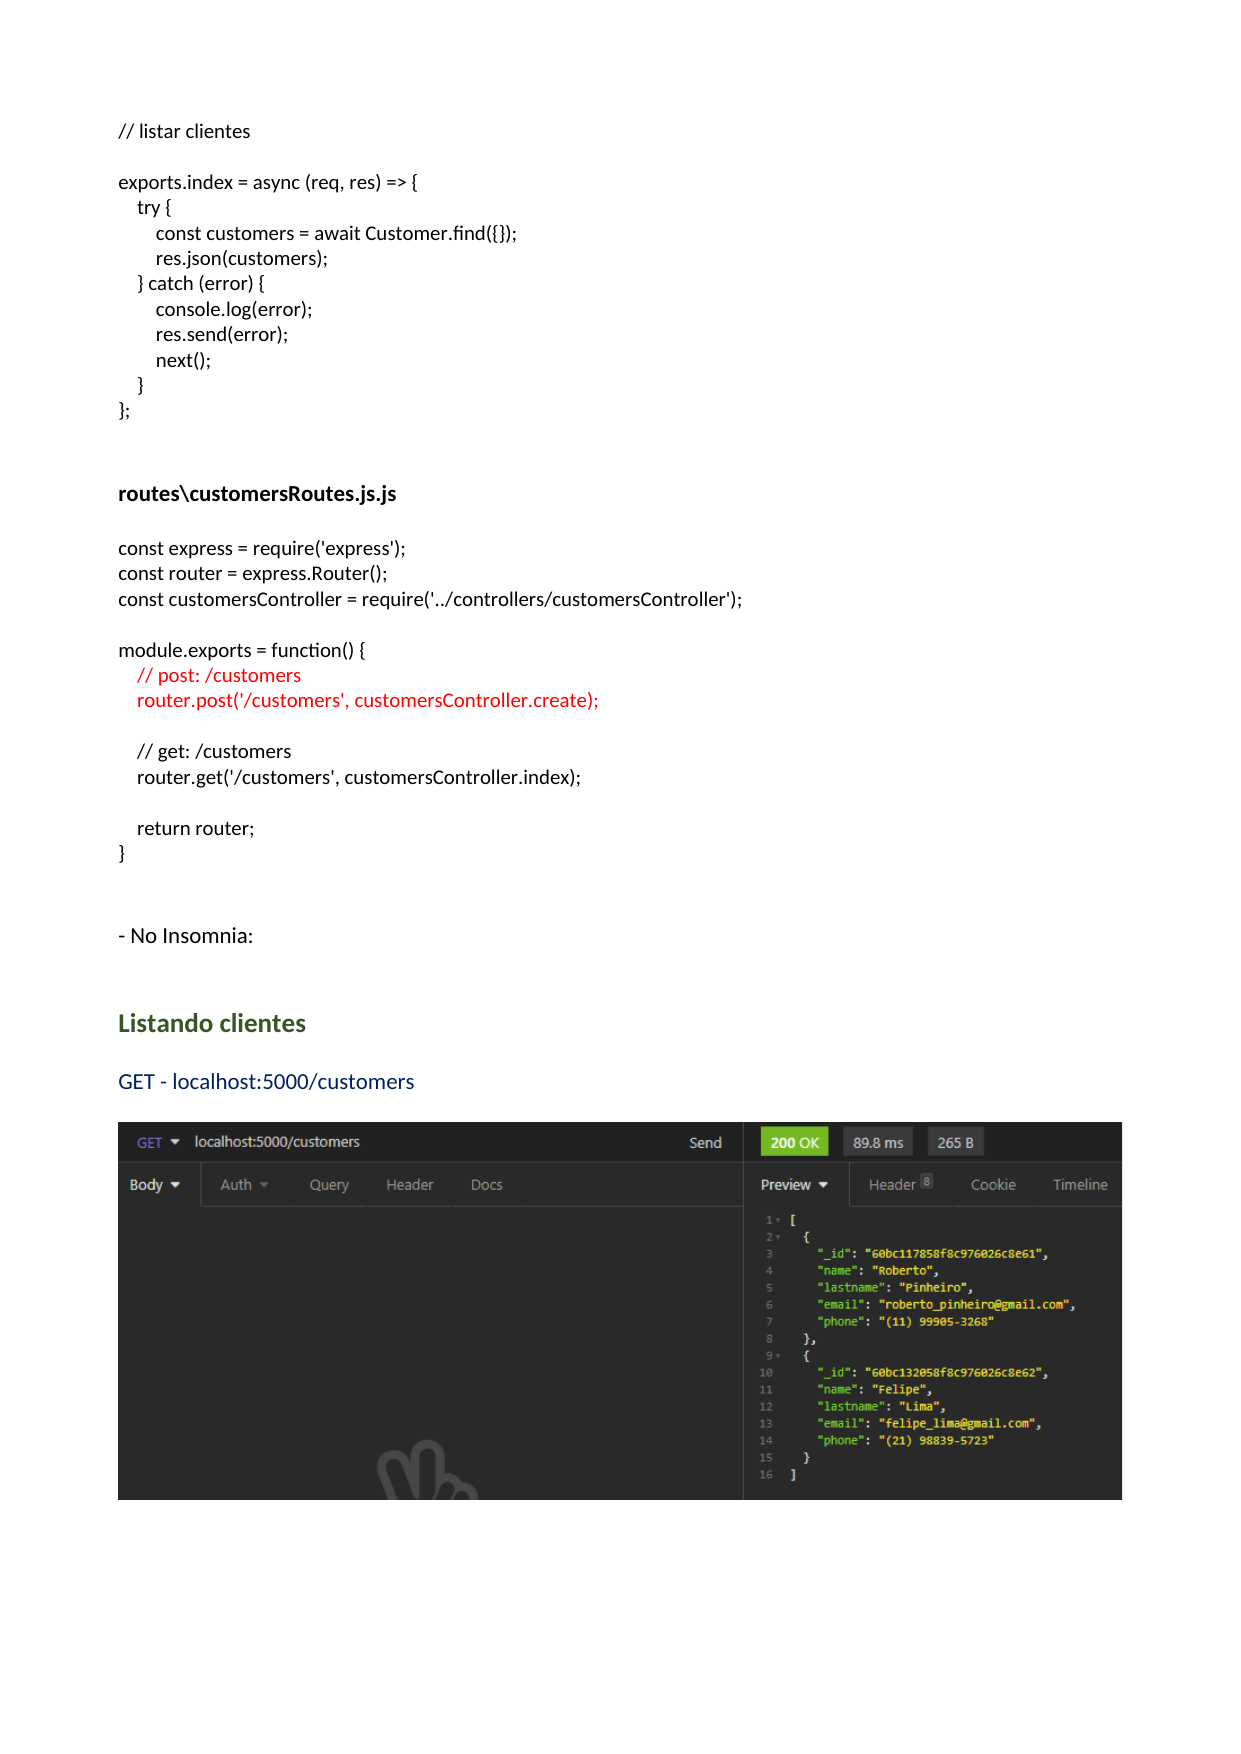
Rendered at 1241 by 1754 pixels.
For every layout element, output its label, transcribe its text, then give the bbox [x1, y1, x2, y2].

text exports.index = async (req, res) => { [118, 169, 1122, 194]
text const customers = await Customer.find({}); [118, 220, 1122, 245]
text router.get('/customers', customersController.index); [118, 764, 1122, 789]
text // listar clientes [118, 118, 1122, 143]
text res.send(error); [118, 321, 1122, 347]
text } catch (error) { [118, 271, 1122, 296]
text } [118, 372, 1122, 398]
text const express = require('express'); [118, 535, 1122, 561]
text const customersController = require('../controllers/customersController'); [118, 586, 1122, 611]
text }; [118, 398, 1122, 423]
text GET - localhost:5000/customers [118, 1067, 1122, 1095]
text res.json(customers); [118, 245, 1122, 271]
text next(); [118, 347, 1122, 372]
text // get: /customers [118, 738, 1122, 764]
text try { [118, 194, 1122, 220]
text router.post('/customers', customersController.create); [118, 688, 1122, 713]
text console.log(error); [118, 296, 1122, 321]
text module.exports = function() { [118, 637, 1122, 662]
text return router; [118, 815, 1122, 840]
text const router = express.Router(); [118, 561, 1122, 586]
picture [118, 1122, 1123, 1500]
text - No Insomnia: [118, 922, 1122, 950]
text // post: /customers [118, 662, 1122, 688]
text } [118, 840, 1122, 866]
subtitle Listando clientes [118, 1006, 1122, 1039]
text routes\customersRoutes.js.js [118, 479, 1122, 507]
